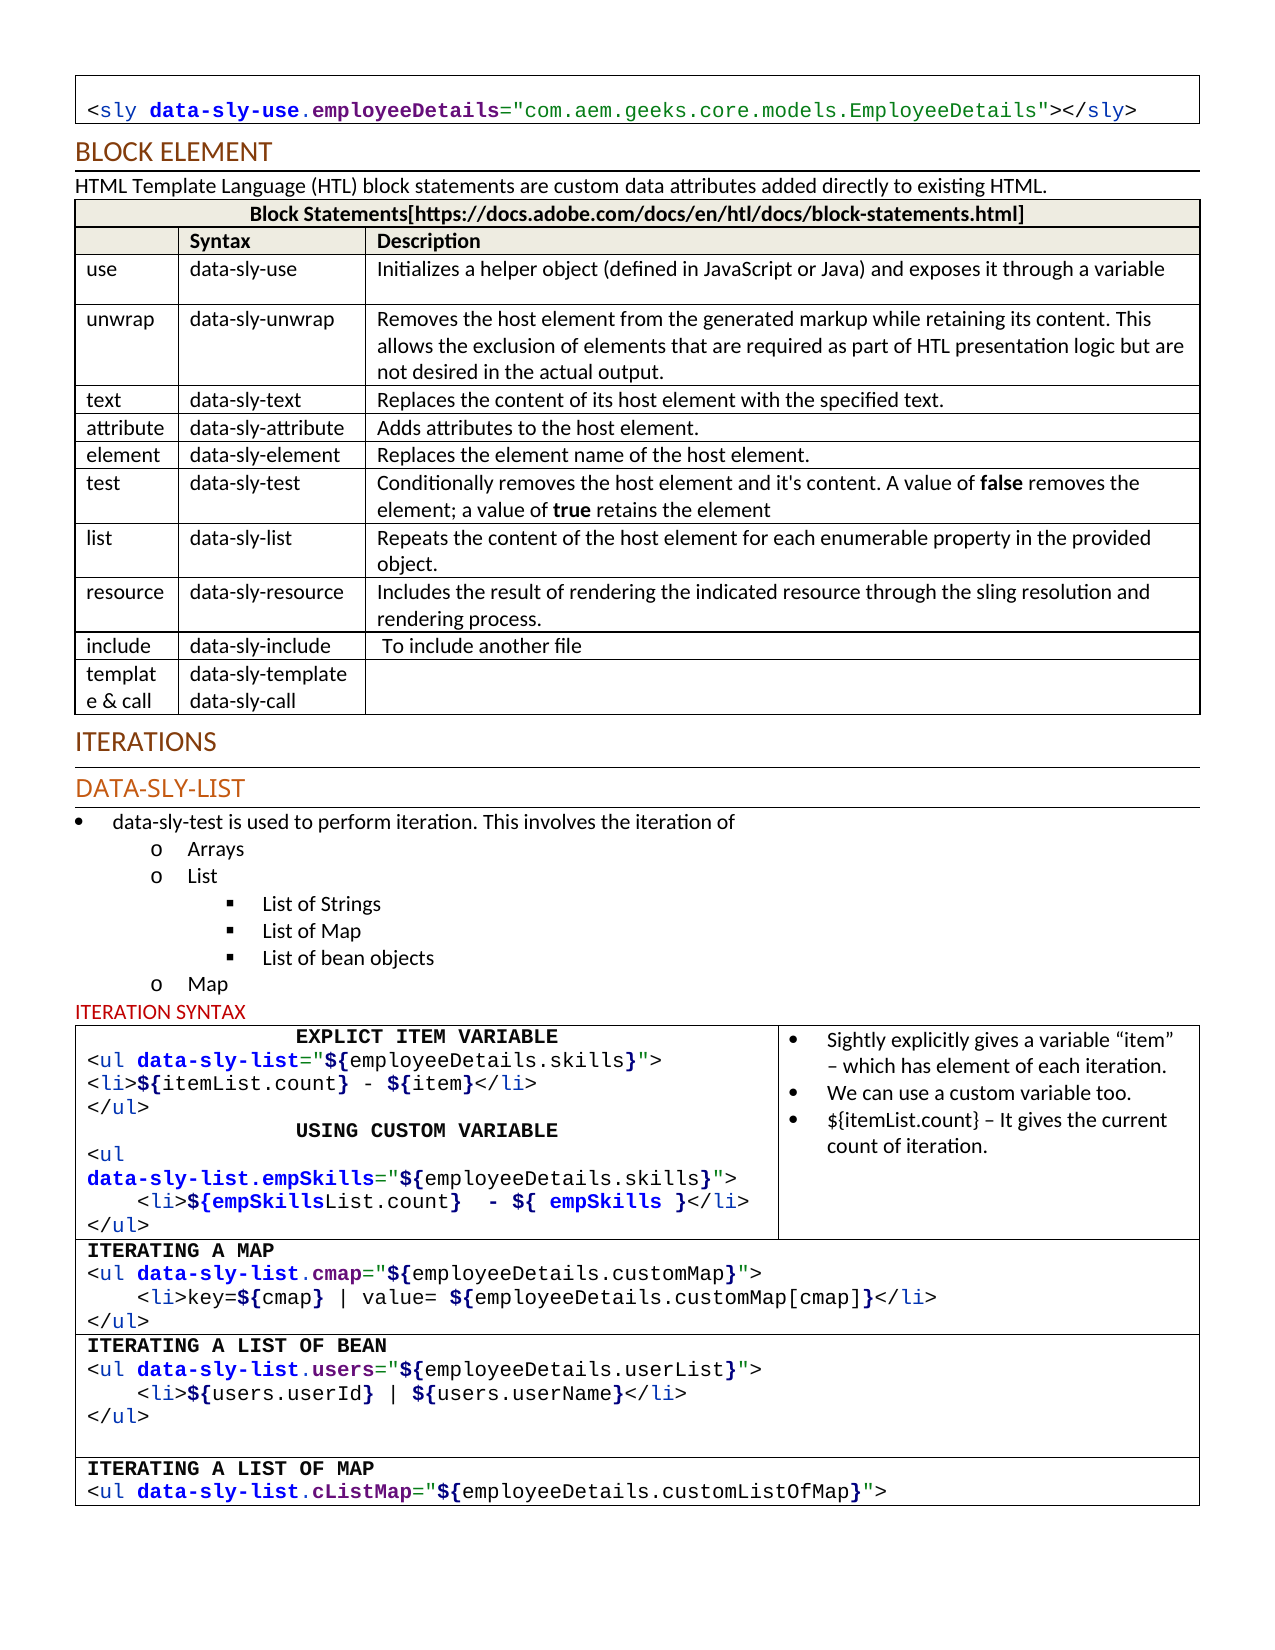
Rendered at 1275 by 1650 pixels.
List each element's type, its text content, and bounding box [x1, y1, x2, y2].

list List of Strings [225, 890, 1200, 917]
table_cell text [76, 386, 178, 413]
subtitle ITERATIONS [75, 723, 1200, 758]
list data-sly-test is used to perform iteration. This involves the iteration of [75, 808, 1200, 835]
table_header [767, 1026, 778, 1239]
list Map [150, 970, 1200, 998]
table_cell Repeats the content of the host element for each enumerable property in the provided object. [366, 524, 1199, 577]
table_cell resource [76, 578, 178, 631]
table_cell data-sly-unwrap [179, 305, 365, 385]
table_cell unwrap [76, 305, 178, 385]
table_cell data-sly-template data-sly-call [179, 660, 365, 713]
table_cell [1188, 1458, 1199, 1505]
table_cell use [76, 255, 178, 304]
table_cell Description [366, 228, 1199, 254]
subtitle BLOCK ELEMENT [75, 133, 1200, 170]
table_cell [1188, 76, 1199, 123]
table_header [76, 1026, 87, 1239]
table_cell data-sly-include [179, 633, 365, 659]
table_cell list [76, 524, 178, 577]
list List of bean objects [225, 944, 1200, 970]
text HTML Template Language (HTL) block statements are custom data attributes added directly to existing HTML. [75, 172, 1200, 199]
table_cell To include another file [366, 633, 1199, 659]
table_header Sightly explicitly gives a variable “item” – which has element of each iteration. We can use a custom variable too. ${itemList.count} – It gives the current count of iteration. [779, 1026, 1199, 1239]
list Arrays [150, 835, 1200, 863]
table_cell attribute [76, 414, 178, 441]
table_cell Removes the host element from the generated markup while retaining its content. This allows the exclusion of elements that are required as part of HTL presentation logic but are not desired in the actual output. [366, 305, 1199, 385]
table_cell data-sly-text [179, 386, 365, 413]
table_header Block Statements[https://docs.adobe.com/docs/en/htl/docs/block-statements.html] [76, 200, 1199, 226]
table_cell Replaces the content of its host element with the specified text. [366, 386, 1199, 413]
table_cell data-sly-list [179, 524, 365, 577]
table_cell Initializes a helper object (defined in JavaScript or Java) and exposes it through a variable [366, 255, 1199, 304]
table_cell Replaces the element name of the host element. [366, 442, 1199, 468]
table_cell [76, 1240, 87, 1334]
table_cell template & call [76, 660, 178, 713]
table_cell data-sly-use [179, 255, 365, 304]
table_cell data-sly-attribute [179, 414, 365, 441]
table_cell include [76, 633, 178, 659]
table_cell data-sly-test [179, 469, 365, 523]
table_cell data-sly-resource [179, 578, 365, 631]
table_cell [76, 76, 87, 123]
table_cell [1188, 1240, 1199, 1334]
table_cell [366, 660, 1199, 713]
table_cell element [76, 442, 178, 468]
text ITERATION SYNTAX [75, 998, 1200, 1025]
table_cell Includes the result of rendering the indicated resource through the sling resolution and rendering process. [366, 578, 1199, 631]
table_cell Adds attributes to the host element. [366, 414, 1199, 441]
table_cell Conditionally removes the host element and it's content. A value of false removes the element; a value of true retains the element [366, 469, 1199, 523]
list List of Map [225, 917, 1200, 944]
table_cell [76, 228, 178, 254]
table_cell data-sly-element [179, 442, 365, 468]
table_cell Syntax [179, 228, 365, 254]
table_cell ITERATING A LIST OF BEAN <ul data-sly-list.users="${employeeDetails.userList}"> <li>${users.userId} | ${users.userName}</li> </ul> [76, 1335, 1199, 1457]
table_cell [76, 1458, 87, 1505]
table_cell test [76, 469, 178, 523]
subtitle DATA-SLY-LIST [75, 768, 1200, 807]
list List [150, 863, 1200, 890]
